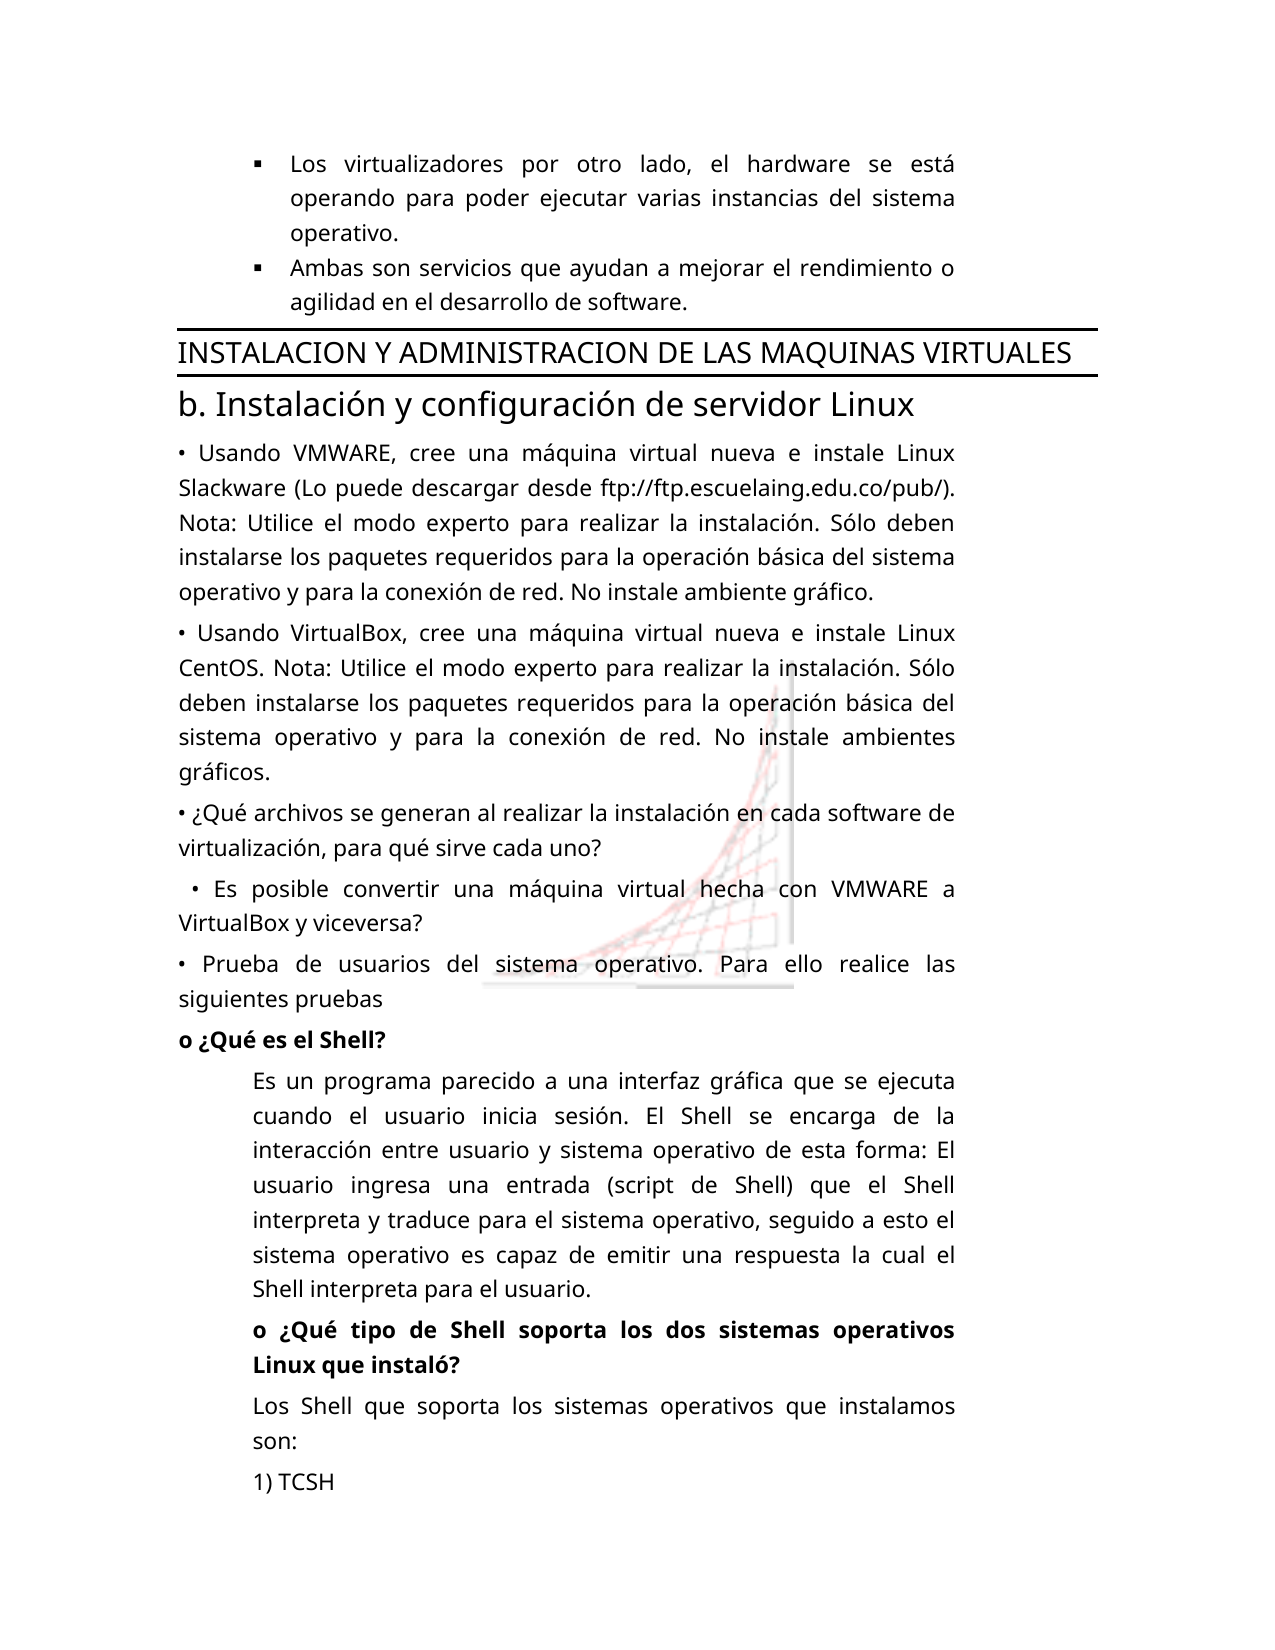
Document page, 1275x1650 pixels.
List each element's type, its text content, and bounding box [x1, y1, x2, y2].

text b. Instalación y configuración de servidor Linux [177, 381, 956, 426]
text o ¿Qué tipo de Shell soporta los dos sistemas operativos Linux que instaló? [252, 1314, 956, 1380]
text Los Shell que soporta los sistemas operativos que instalamos son: [252, 1390, 956, 1456]
text INSTALACION Y ADMINISTRACION DE LAS MAQUINAS VIRTUALES [177, 331, 1098, 374]
list Ambas son servicios que ayudan a mejorar el rendimiento o agilidad en el desarrollo de software. [252, 252, 956, 318]
text • Usando VirtualBox, cree una máquina virtual nueva e instale Linux CentOS. Nota: Utilice el modo experto para realizar la instalación. Sólo deben instalarse los paquetes requeridos para la operación básica del sistema operativo y para la conexión de red. No instale ambientes gráficos. [177, 617, 956, 787]
text o ¿Qué es el Shell? [178, 1024, 956, 1055]
text • Usando VMWARE, cree una máquina virtual nueva e instale Linux Slackware (Lo puede descargar desde ftp://ftp.escuelaing.edu.co/pub/). Nota: Utilice el modo experto para realizar la instalación. Sólo deben instalarse los paquetes requeridos para la operación básica del sistema operativo y para la conexión de red. No instale ambiente gráfico. [177, 437, 956, 607]
text • Prueba de usuarios del sistema operativo. Para ello realice las siguientes pruebas [177, 948, 956, 1014]
text Es un programa parecido a una interfaz gráfica que se ejecuta cuando el usuario inicia sesión. El Shell se encarga de la interacción entre usuario y sistema operativo de esta forma: El usuario ingresa una entrada (script de Shell) que el Shell interpreta y traduce para el sistema operativo, seguido a esto el sistema operativo es capaz de emitir una respuesta la cual el Shell interpreta para el usuario. [252, 1065, 956, 1304]
text • ¿Qué archivos se generan al realizar la instalación en cada software de virtualización, para qué sirve cada uno? [177, 797, 956, 863]
list Los virtualizadores por otro lado, el hardware se está operando para poder ejecutar varias instancias del sistema operativo. [252, 148, 956, 248]
text • Es posible convertir una máquina virtual hecha con VMWARE a VirtualBox y viceversa? [177, 873, 956, 938]
text 1) TCSH [252, 1466, 956, 1497]
